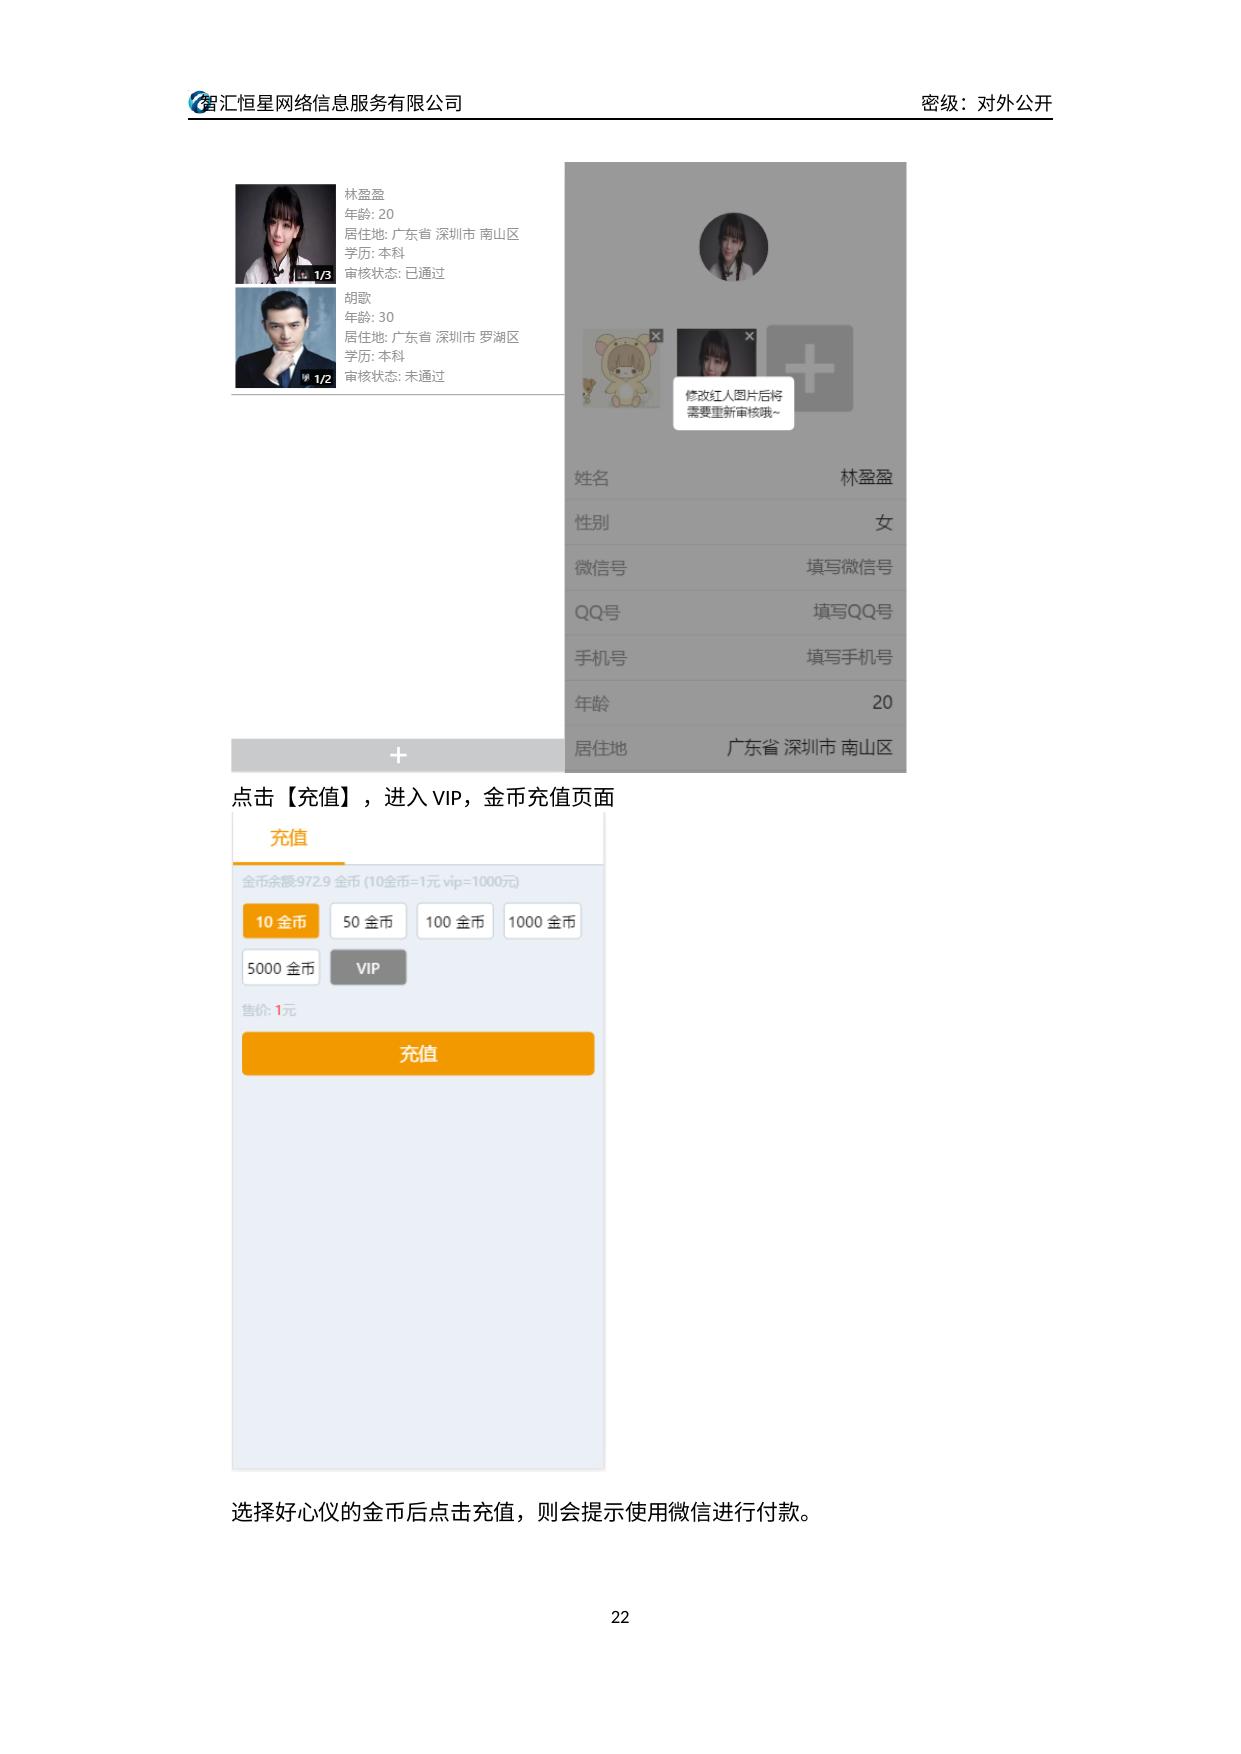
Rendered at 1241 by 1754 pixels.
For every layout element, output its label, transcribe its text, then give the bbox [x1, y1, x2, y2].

text 选择好心仪的金币后点击充值，则会提示使用微信进行付款。 [187, 1494, 1053, 1527]
picture [187, 90, 212, 114]
text 点击【充值】，进入VIP，金币充值页面 [187, 779, 1053, 812]
picture [231, 162, 907, 773]
picture [231, 812, 607, 1472]
